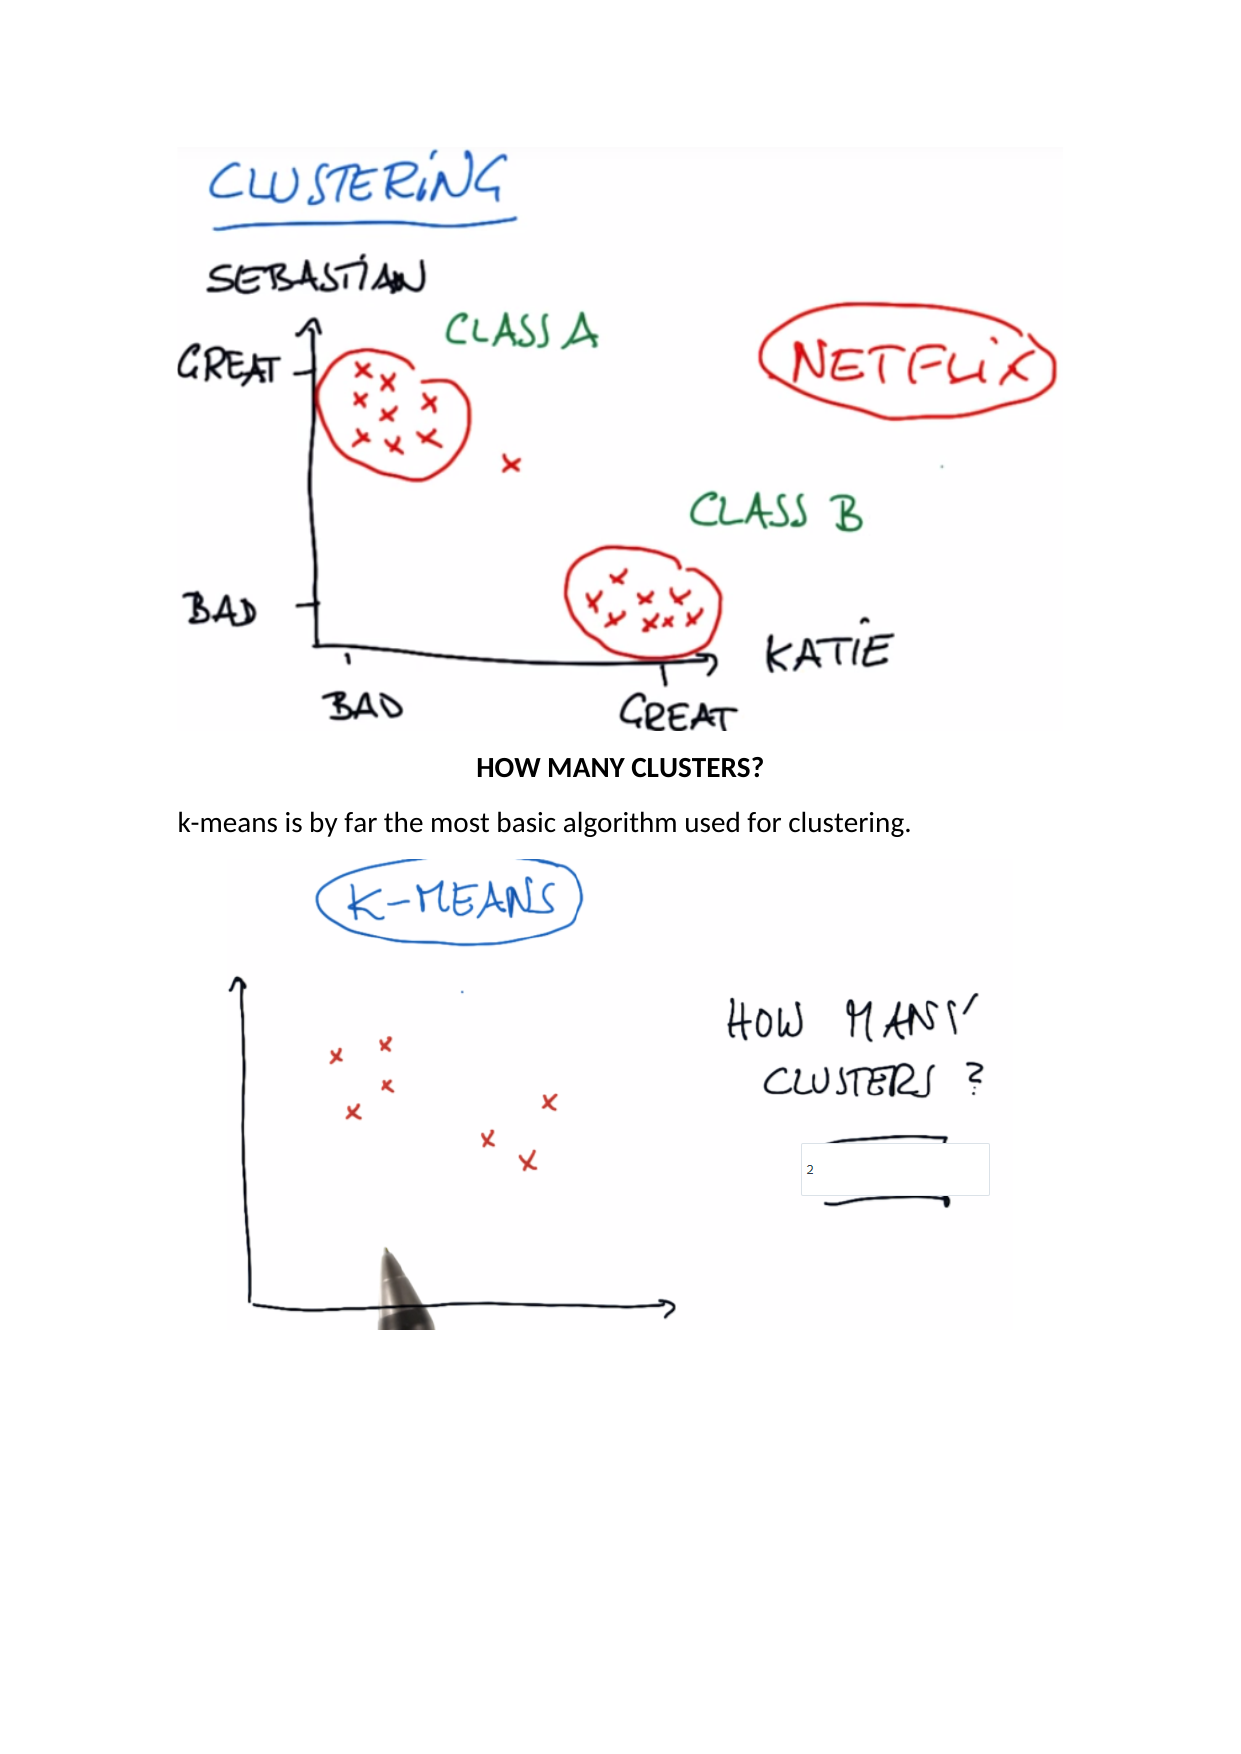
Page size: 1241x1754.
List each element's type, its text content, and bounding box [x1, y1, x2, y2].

text k-means is by far the most basic algorithm used for clustering. [177, 804, 1063, 840]
picture [177, 147, 1064, 731]
picture [226, 859, 1014, 1330]
text HOW MANY CLUSTERS? [177, 749, 1063, 785]
